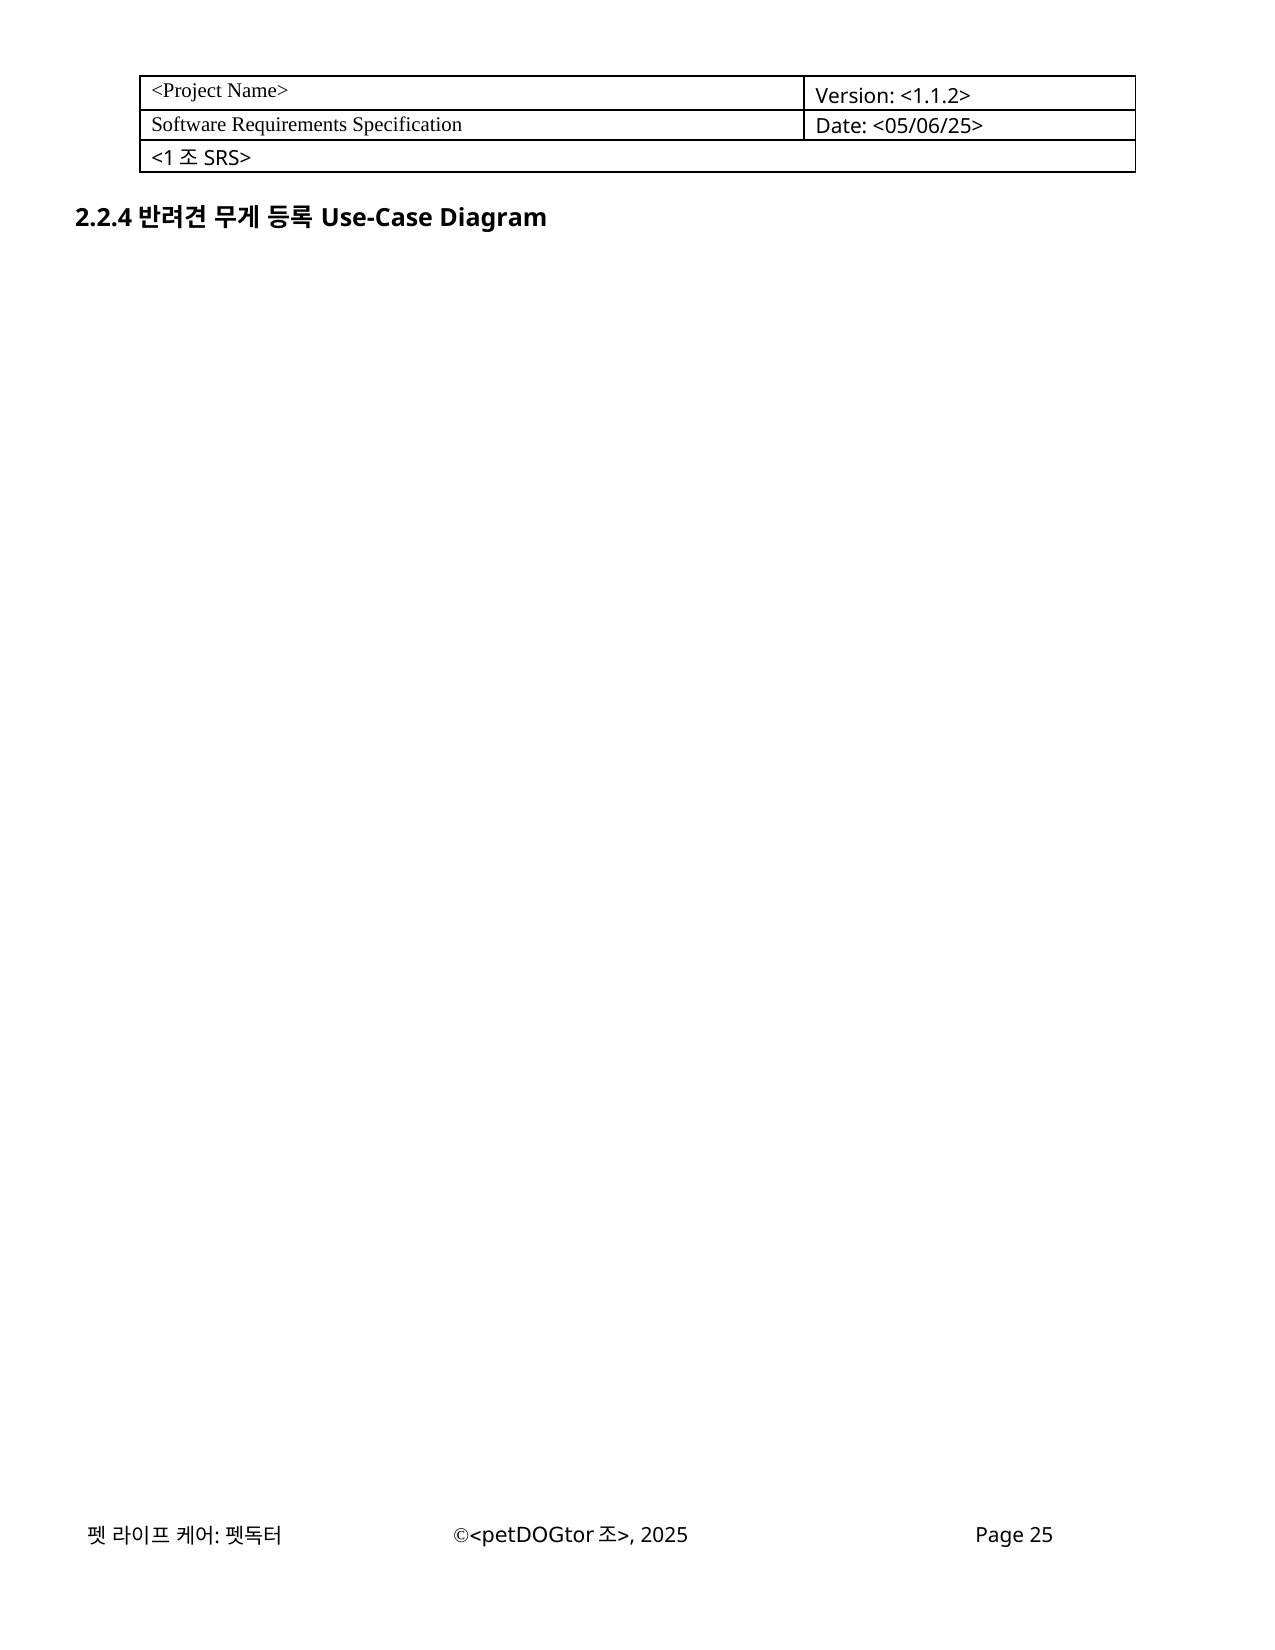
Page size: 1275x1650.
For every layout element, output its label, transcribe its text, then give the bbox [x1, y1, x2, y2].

text 2.2.4 반려견 무게 등록 Use-Case Diagram [75, 198, 1200, 234]
